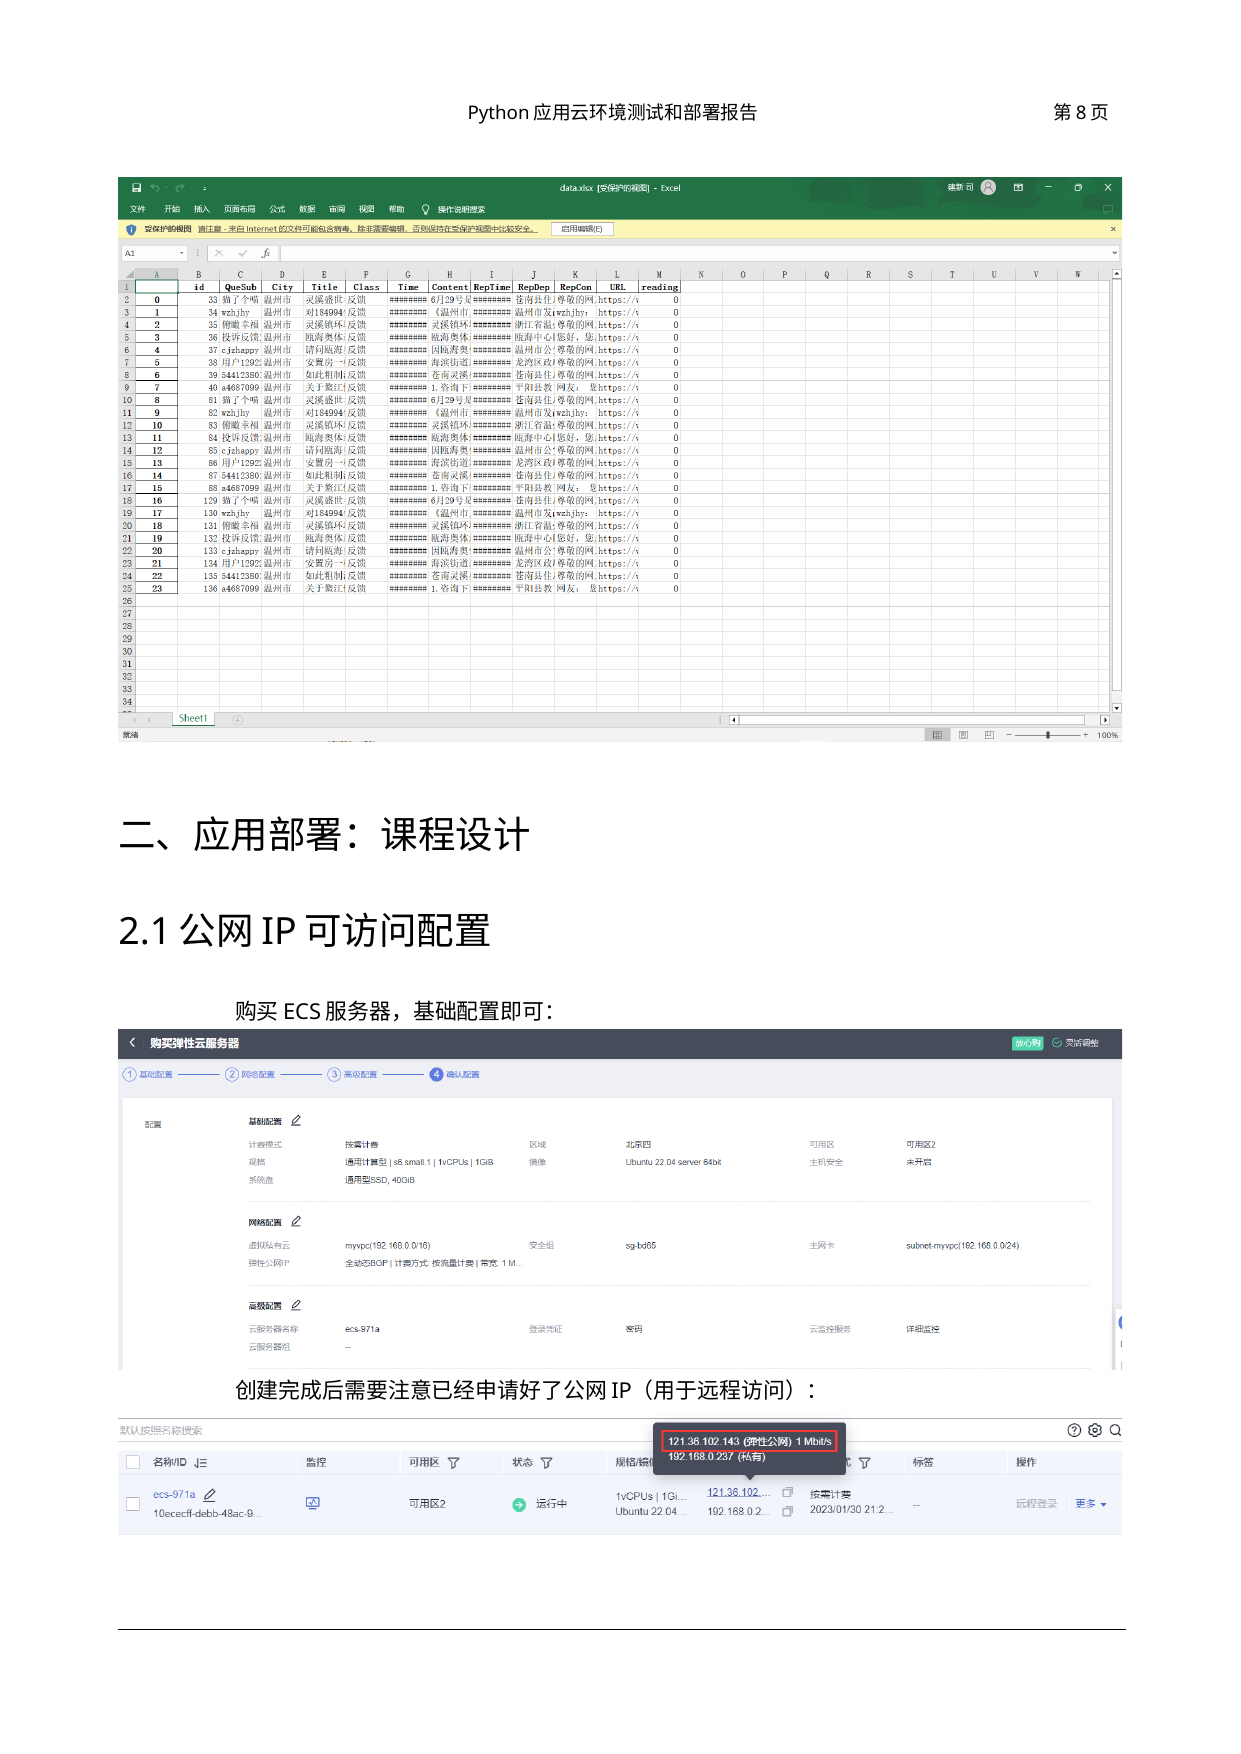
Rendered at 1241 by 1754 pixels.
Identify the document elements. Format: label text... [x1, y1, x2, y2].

text 购买ECS服务器，基础配置即可： [191, 994, 1122, 1025]
picture [118, 1029, 1123, 1370]
text 创建完成后需要注意已经申请好了公网IP（用于远程访问）： [191, 1373, 1122, 1405]
picture [118, 1409, 1123, 1545]
picture [118, 177, 1123, 742]
text 2.1公网IP可访问配置 [118, 901, 1122, 956]
subtitle 二、应用部署：课程设计 [118, 804, 1122, 859]
